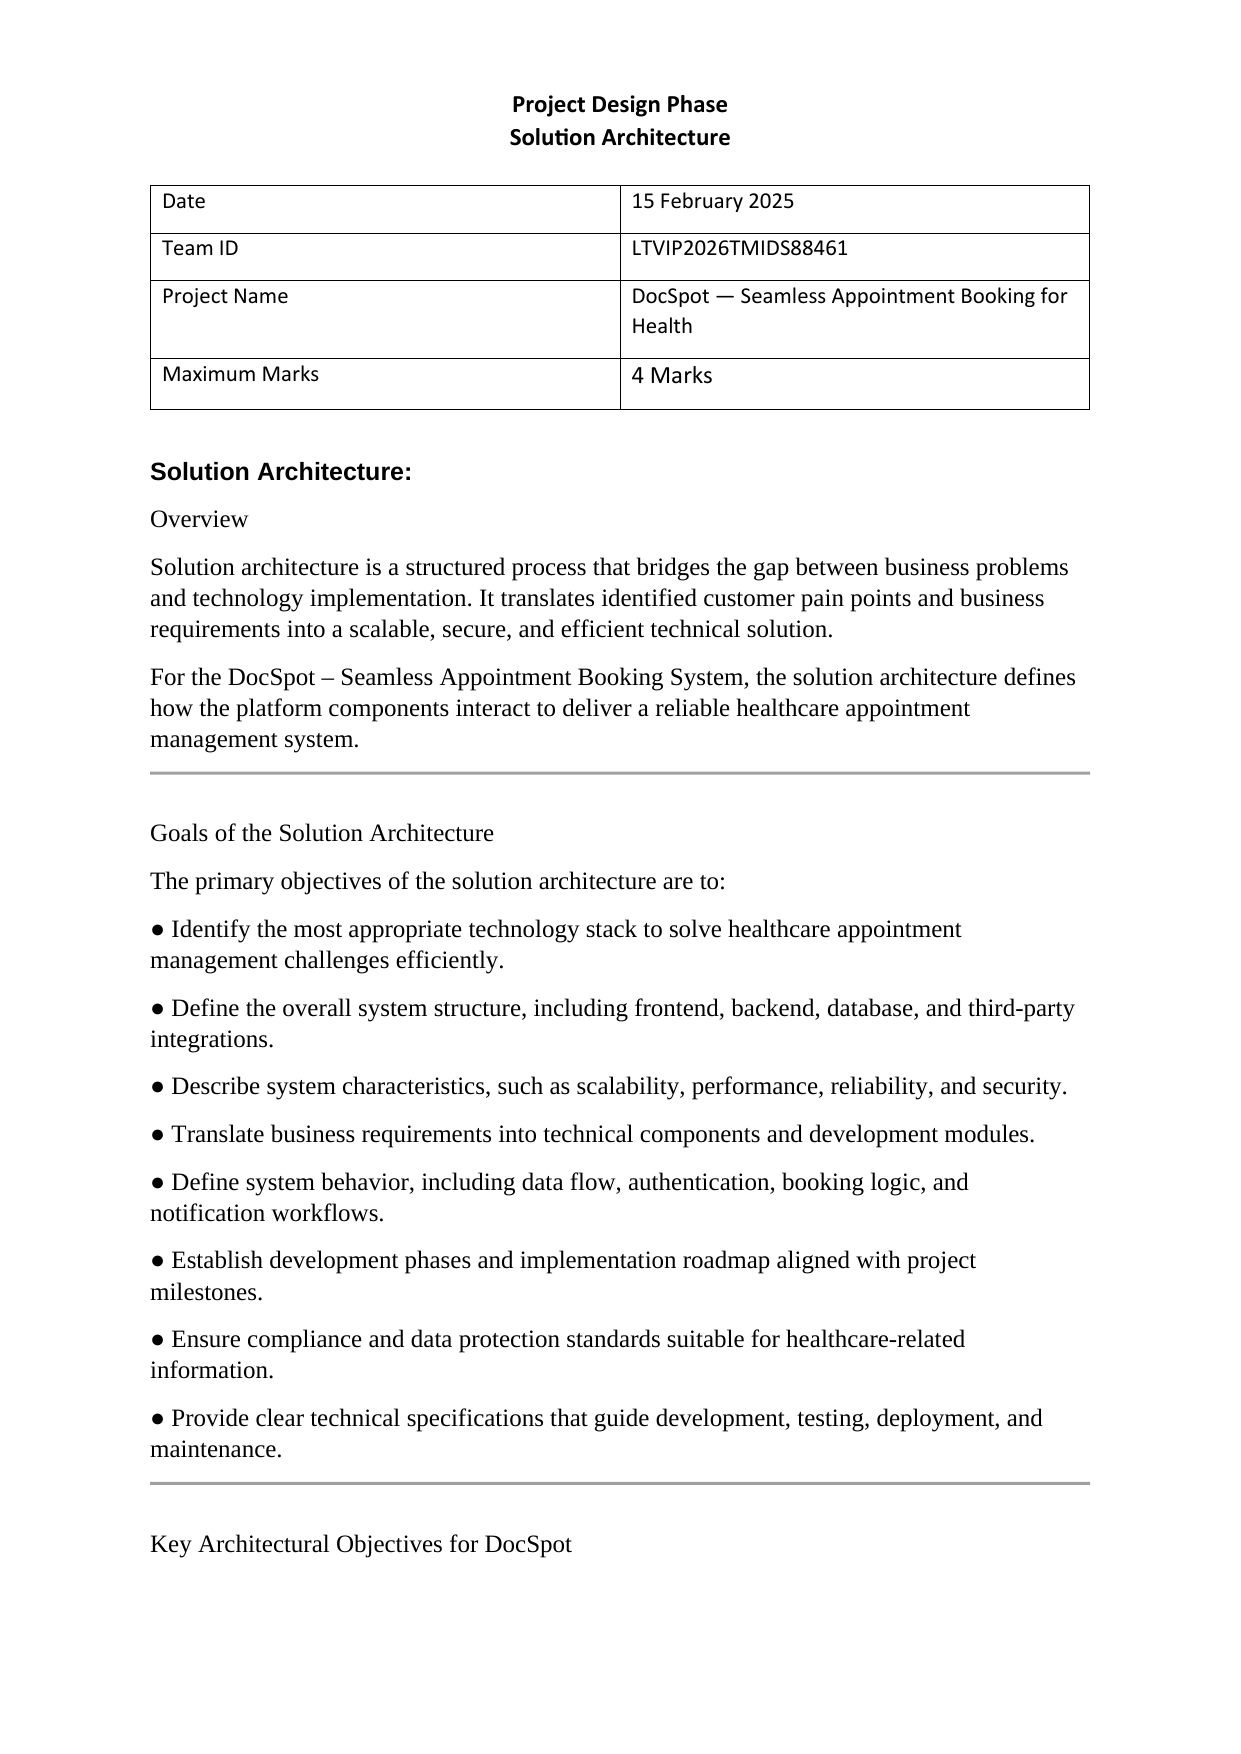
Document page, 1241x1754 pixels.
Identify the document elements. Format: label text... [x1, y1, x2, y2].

text For the DocSpot – Seamless Appointment Booking System, the solution architecture defines how the platform components interact to deliver a reliable healthcare appointment management system. [150, 662, 1090, 753]
text Solution Architecture [150, 122, 1090, 152]
text ● Describe system characteristics, such as scalability, performance, reliability, and security. [150, 1071, 1090, 1100]
text ● Translate business requirements into technical components and development modules. [150, 1119, 1090, 1148]
text ● Identify the most appropriate technology stack to solve healthcare appointment management challenges efficiently. [150, 914, 1090, 974]
text ● Define system behavior, including data flow, authentication, booking logic, and notification workflows. [150, 1167, 1090, 1227]
text ● Establish development phases and implementation roadmap aligned with project milestones. [150, 1246, 1090, 1305]
text Goals of the Solution Architecture [150, 818, 1090, 847]
text ● Provide clear technical specifications that guide development, testing, deployment, and maintenance. [150, 1403, 1090, 1463]
text Overview [150, 504, 1090, 533]
table_cell 4 Marks [621, 359, 1089, 409]
text The primary objectives of the solution architecture are to: [150, 866, 1090, 895]
text Key Architectural Objectives for DocSpot [150, 1529, 1090, 1557]
table_header 15 February 2025 [621, 186, 1089, 232]
text ● Ensure compliance and data protection standards suitable for healthcare-related information. [150, 1324, 1090, 1384]
text Solution architecture is a structured process that bridges the gap between business problems and technology implementation. It translates identified customer pain points and business requirements into a scalable, secure, and efficient technical solution. [150, 552, 1090, 643]
table_cell Team ID [151, 234, 620, 280]
text Solution Architecture: [150, 457, 1090, 485]
text ● Define the overall system structure, including frontend, backend, database, and third-party integrations. [150, 993, 1090, 1052]
table_cell LTVIP2026TMIDS88461 [621, 234, 1089, 280]
table_cell DocSpot — Seamless Appointment Booking for Health [621, 281, 1089, 358]
table_cell Project Name [151, 281, 620, 358]
table_cell Maximum Marks [151, 359, 620, 409]
table_header Date [151, 186, 620, 232]
text Project Design Phase [150, 89, 1090, 119]
